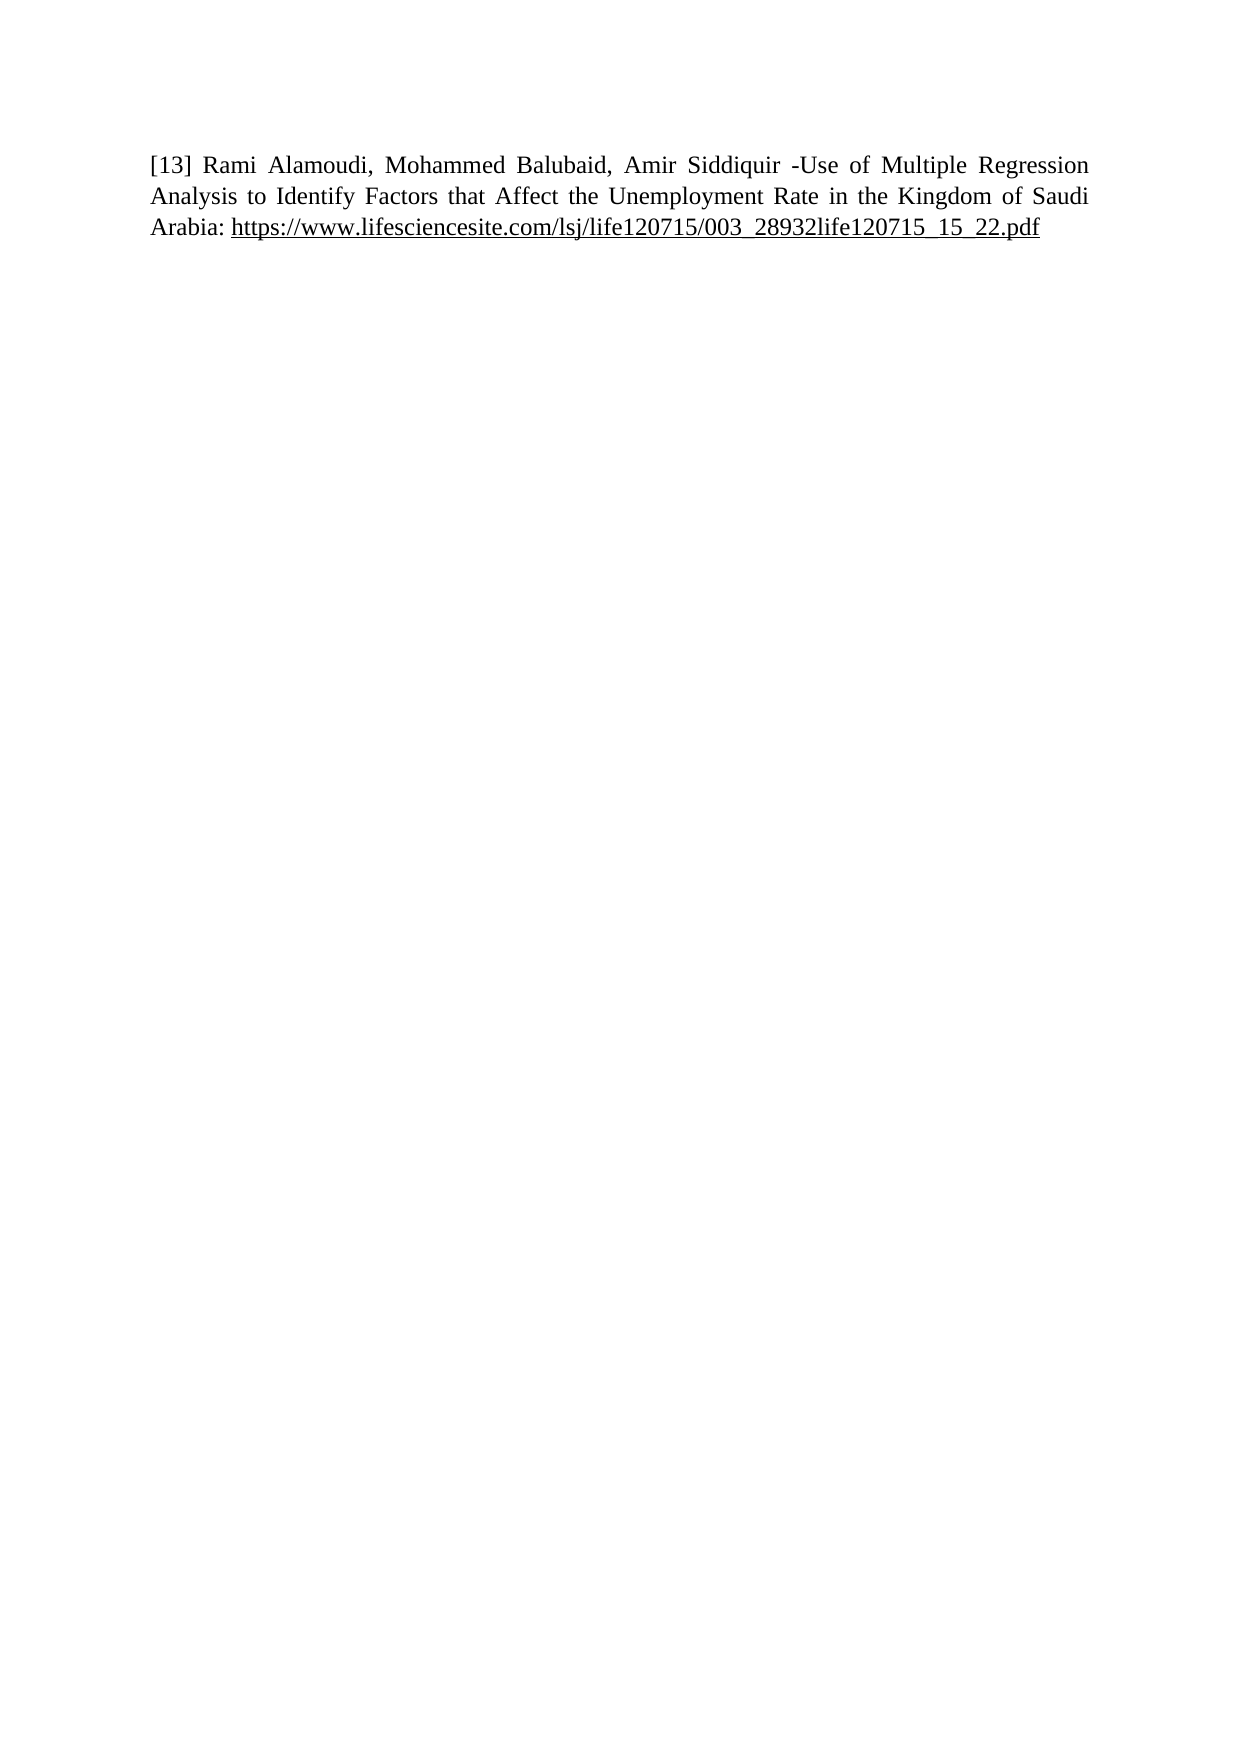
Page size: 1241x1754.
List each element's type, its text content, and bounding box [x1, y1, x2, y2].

text [13] Rami Alamoudi, Mohammed Balubaid, Amir Siddiquir -Use of Multiple Regression Analysis to Identify Factors that Affect the Unemployment Rate in the Kingdom of Saudi Arabia: https://www.lifesciencesite.com/lsj/life120715/003_28932life120715_15_22.pdf [150, 150, 1090, 241]
